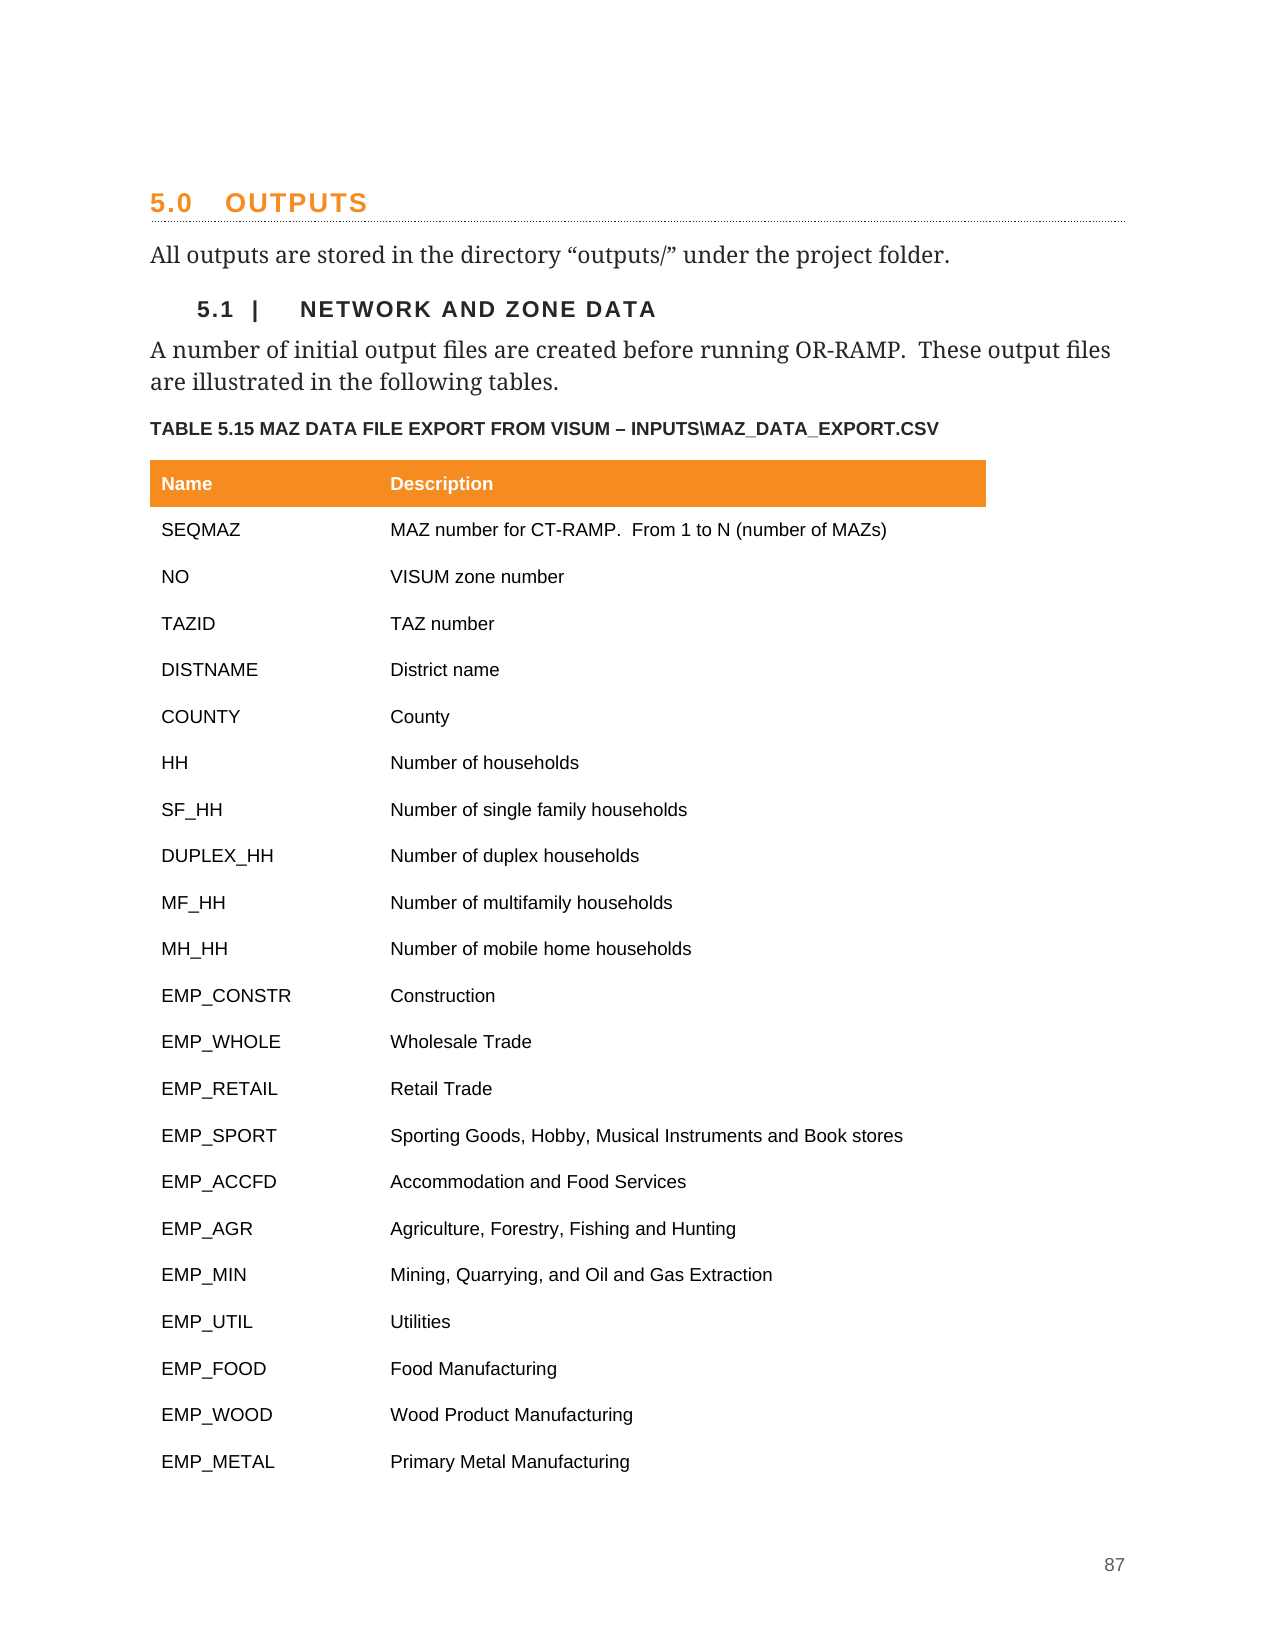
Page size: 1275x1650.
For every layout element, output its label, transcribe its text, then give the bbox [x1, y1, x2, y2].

text A number of initial output files are created before running OR-RAMP. These output files are illustrated in the following tables. [150, 334, 1125, 397]
text All outputs are stored in the directory “outputs/” under the project folder. [150, 238, 1125, 270]
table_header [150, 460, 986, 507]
subtitle Network and Zone Data [197, 291, 1125, 322]
subtitle Outputs [150, 187, 1125, 222]
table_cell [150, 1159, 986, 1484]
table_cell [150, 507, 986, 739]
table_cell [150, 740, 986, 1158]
